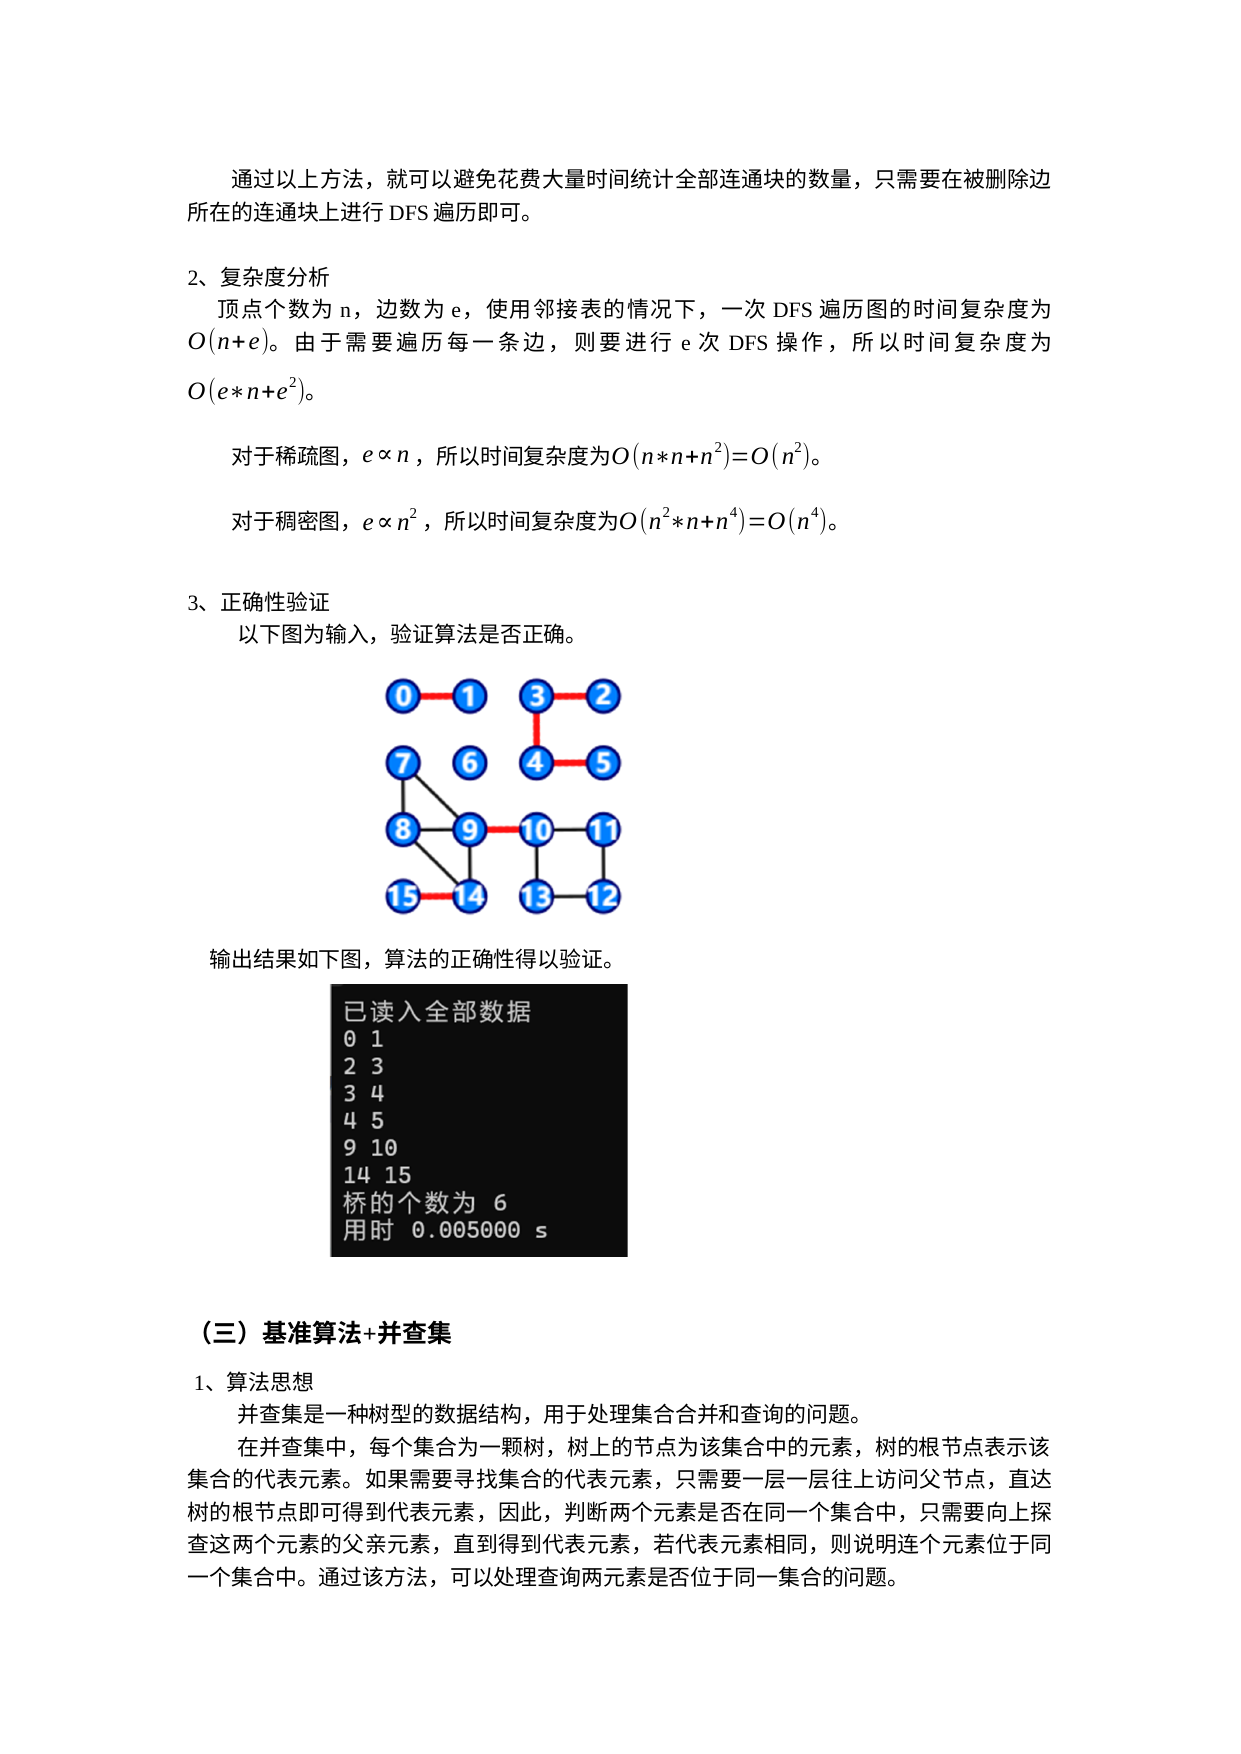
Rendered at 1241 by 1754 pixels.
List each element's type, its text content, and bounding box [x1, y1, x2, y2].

text 在并查集中，每个集合为一颗树，树上的节点为该集合中的元素，树的根节点表示该集合的代表元素。如果需要寻找集合的代表元素，只需要一层一层往上访问父节点，直达树的根节点即可得到代表元素，因此，判断两个元素是否在同一个集合中，只需要向上探查这两个元素的父亲元素，直到得到代表元素，若代表元素相同，则说明连个元素位于同一个集合中。通过该方法，可以处理查询两元素是否位于同一集合的问题。 [187, 1429, 1053, 1592]
text 以下图为输入，验证算法是否正确。 [187, 617, 1053, 649]
picture [357, 650, 649, 942]
text 1、算法思想 [187, 1364, 1053, 1397]
text 对于稠密图， ，所以时间复杂度为。 [187, 487, 1053, 552]
text 顶点个数为n，边数为e，使用邻接表的情况下，一次DFS遍历图的时间复杂度为。由于需要遍历每一条边，则要进行e次DFS操作，所以时间复杂度为 。 [187, 292, 1053, 422]
text 对于稀疏图， ，所以时间复杂度为。 [187, 422, 1053, 487]
text 2、复杂度分析 [187, 259, 1053, 292]
text 并查集是一种树型的数据结构，用于处理集合合并和查询的问题。 [187, 1397, 1053, 1429]
text 输出结果如下图，算法的正确性得以验证。 [187, 942, 1053, 974]
list 基准算法+并查集 [187, 1299, 1053, 1364]
picture [329, 984, 628, 1257]
text 3、正确性验证 [187, 584, 1053, 617]
text 通过以上方法，就可以避免花费大量时间统计全部连通块的数量，只需要在被删除边所在的连通块上进行DFS遍历即可。 [187, 162, 1053, 227]
